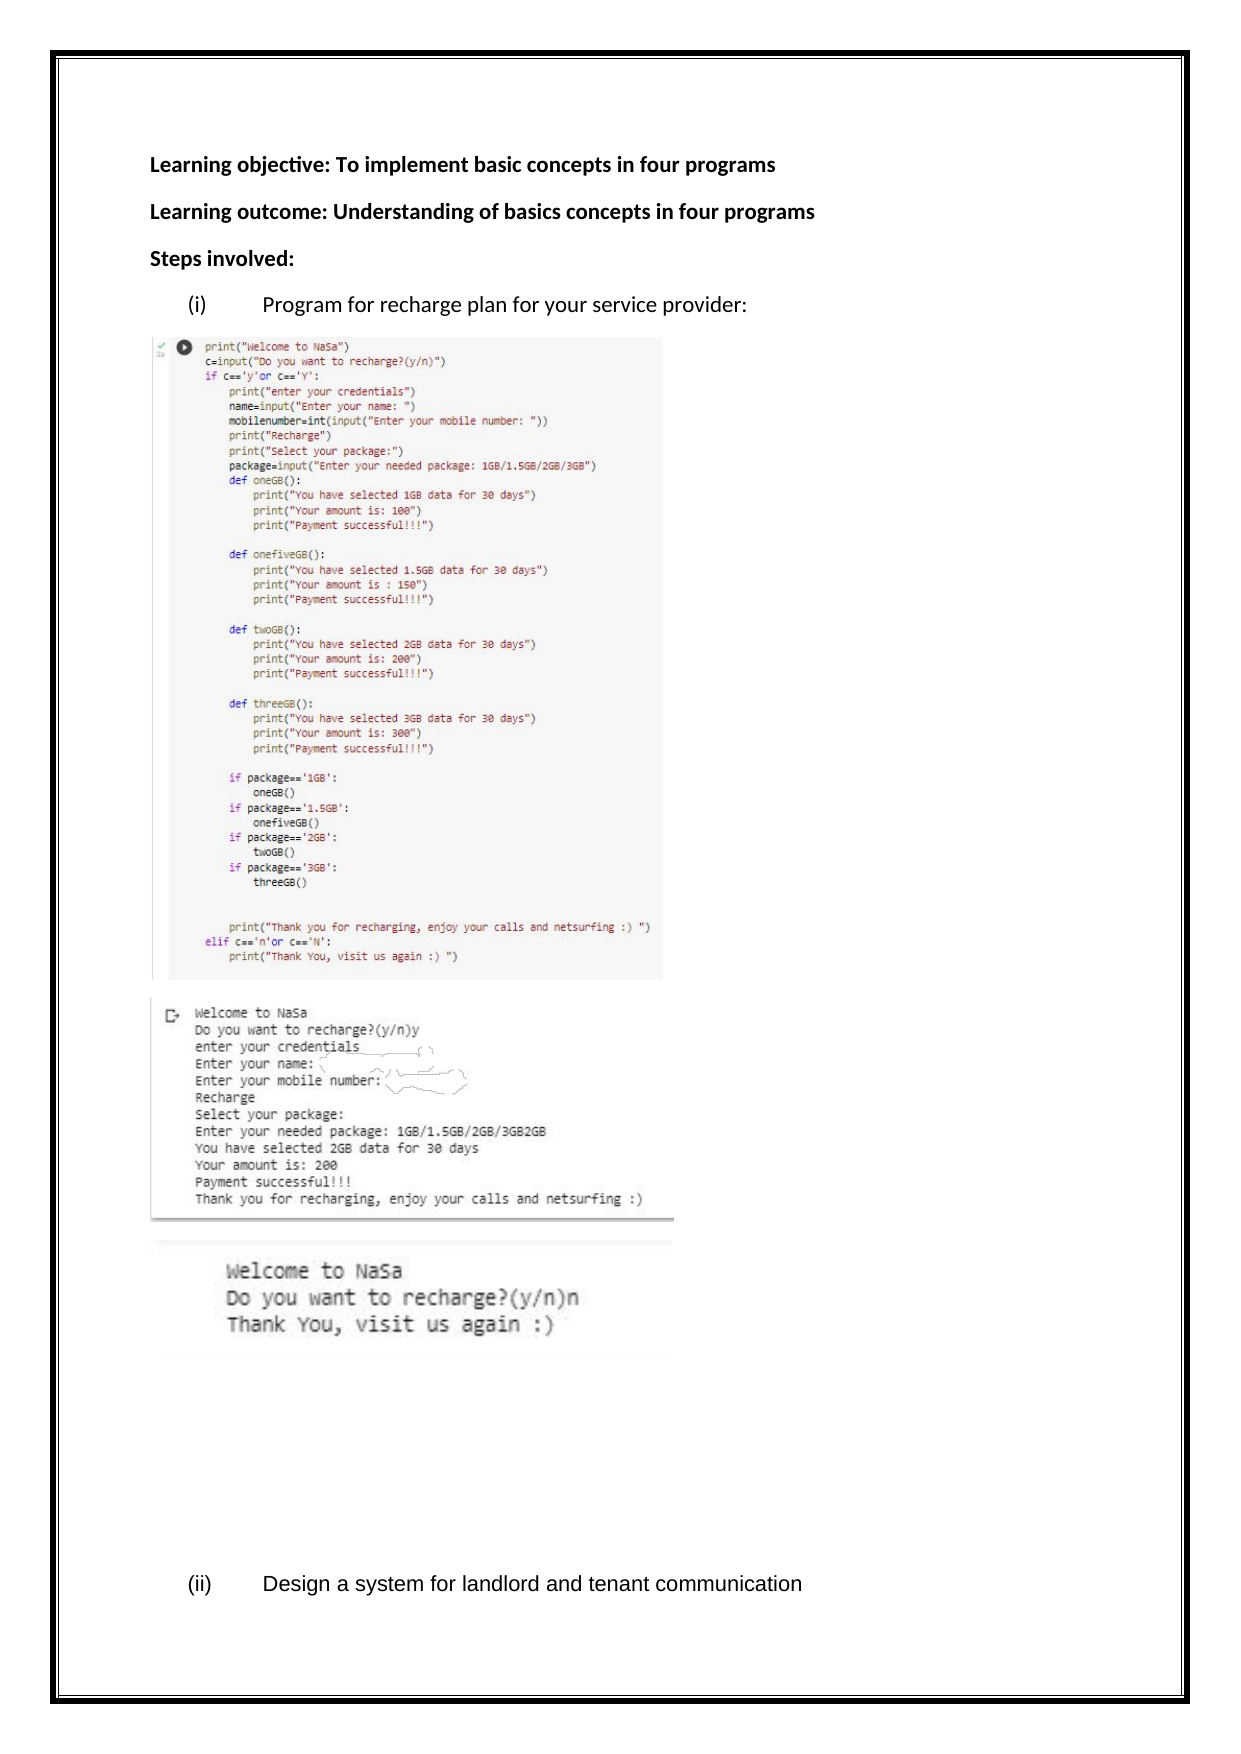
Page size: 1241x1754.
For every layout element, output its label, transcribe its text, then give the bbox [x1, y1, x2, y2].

picture [150, 998, 674, 1222]
picture [150, 1240, 672, 1361]
picture [150, 337, 663, 980]
text Learning objective: To implement basic concepts in four programs [150, 150, 1090, 178]
text Learning outcome: Understanding of basics concepts in four programs [150, 197, 1090, 225]
list Design a system for landlord and tenant communication [187, 1567, 1090, 1597]
text Steps involved: [150, 244, 1090, 272]
list Program for recharge plan for your service provider: [187, 291, 1090, 319]
